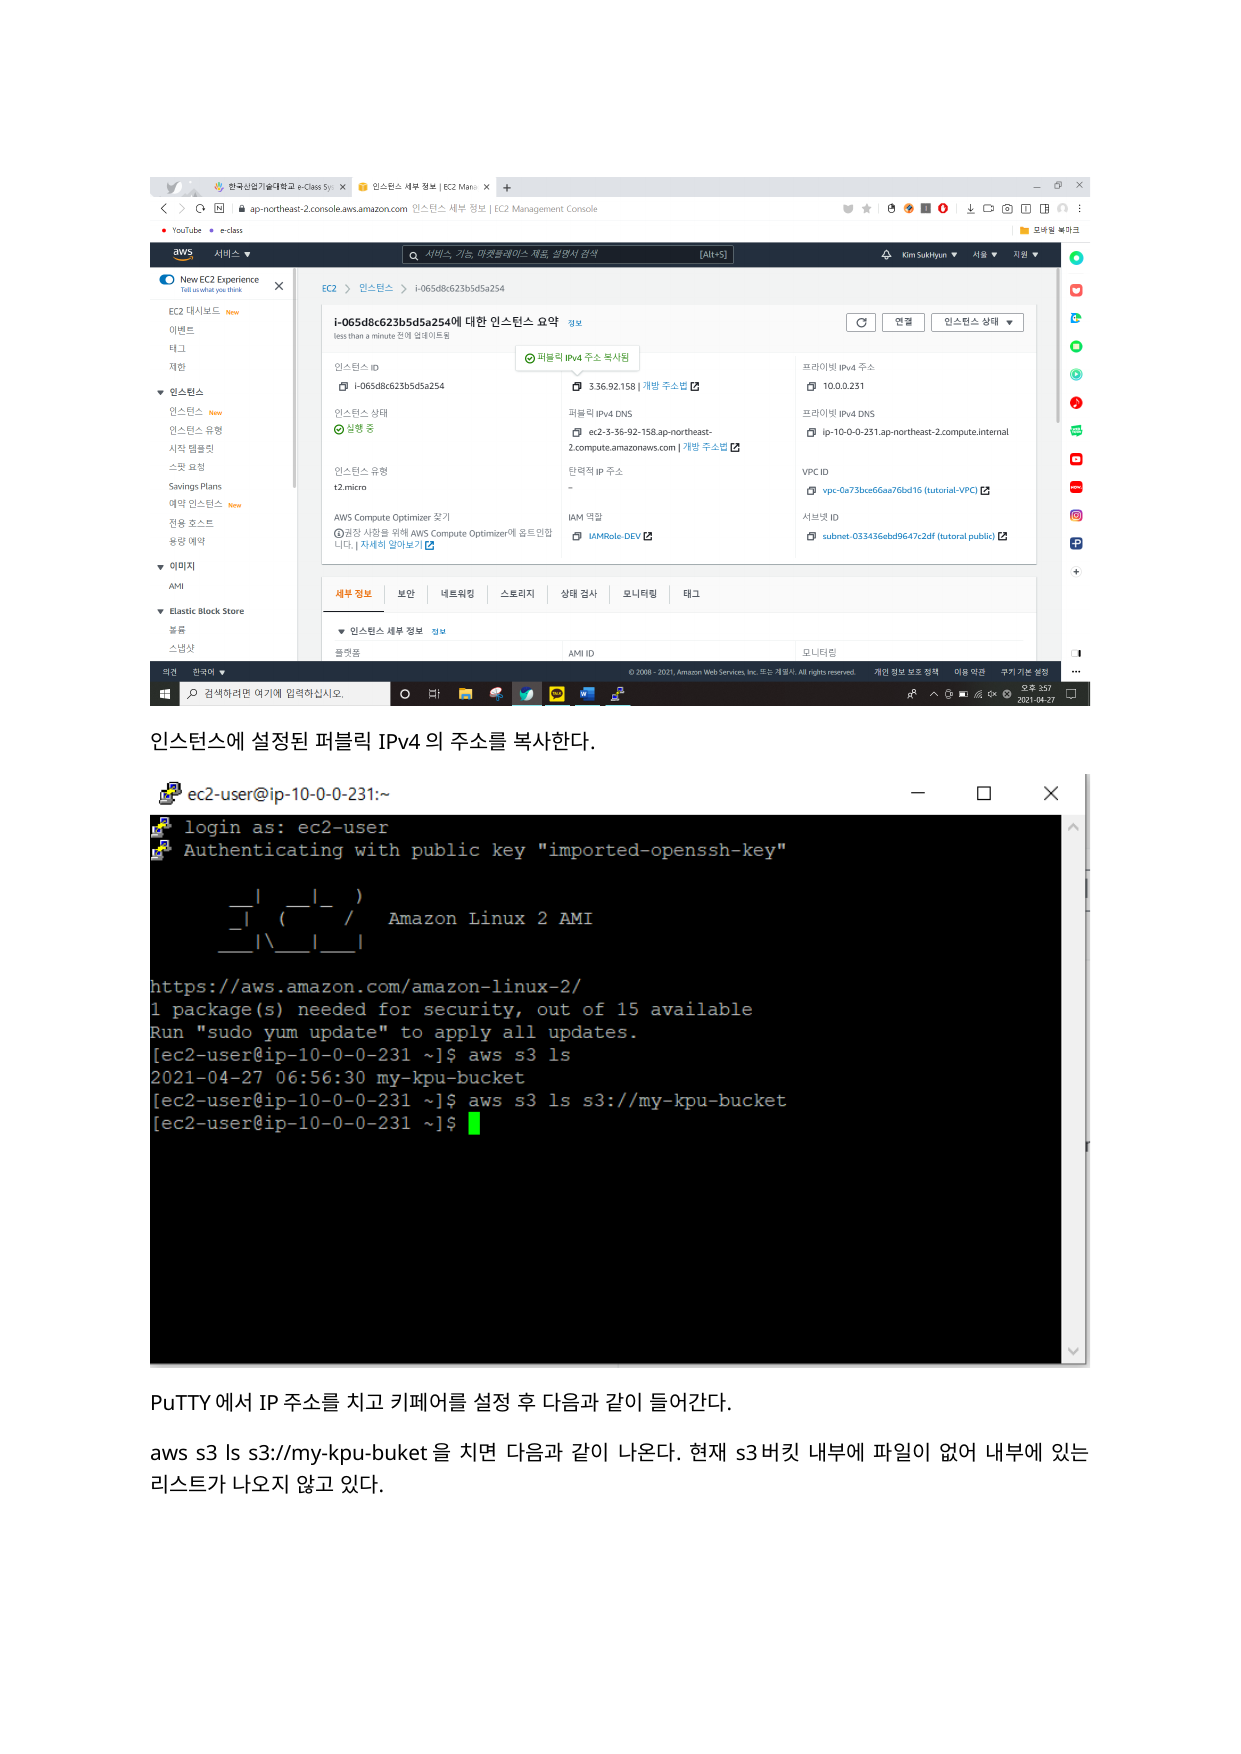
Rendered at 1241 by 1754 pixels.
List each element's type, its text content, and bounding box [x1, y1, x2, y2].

text 인스턴스에 설정된 퍼블릭 IPv4의 주소를 복사한다. [150, 725, 1090, 755]
text aws s3 ls s3://my-kpu-buket을 치면 다음과 같이 나온다. 현재 s3버킷 내부에 파일이 없어 내부에 있는 리스트가 나오지 않고 있다. [150, 1436, 1090, 1499]
picture [150, 177, 1091, 706]
picture [150, 774, 1091, 1368]
text PuTTY에서 IP주소를 치고 키페어를 설정 후 다음과 같이 들어간다. [150, 1387, 1090, 1417]
